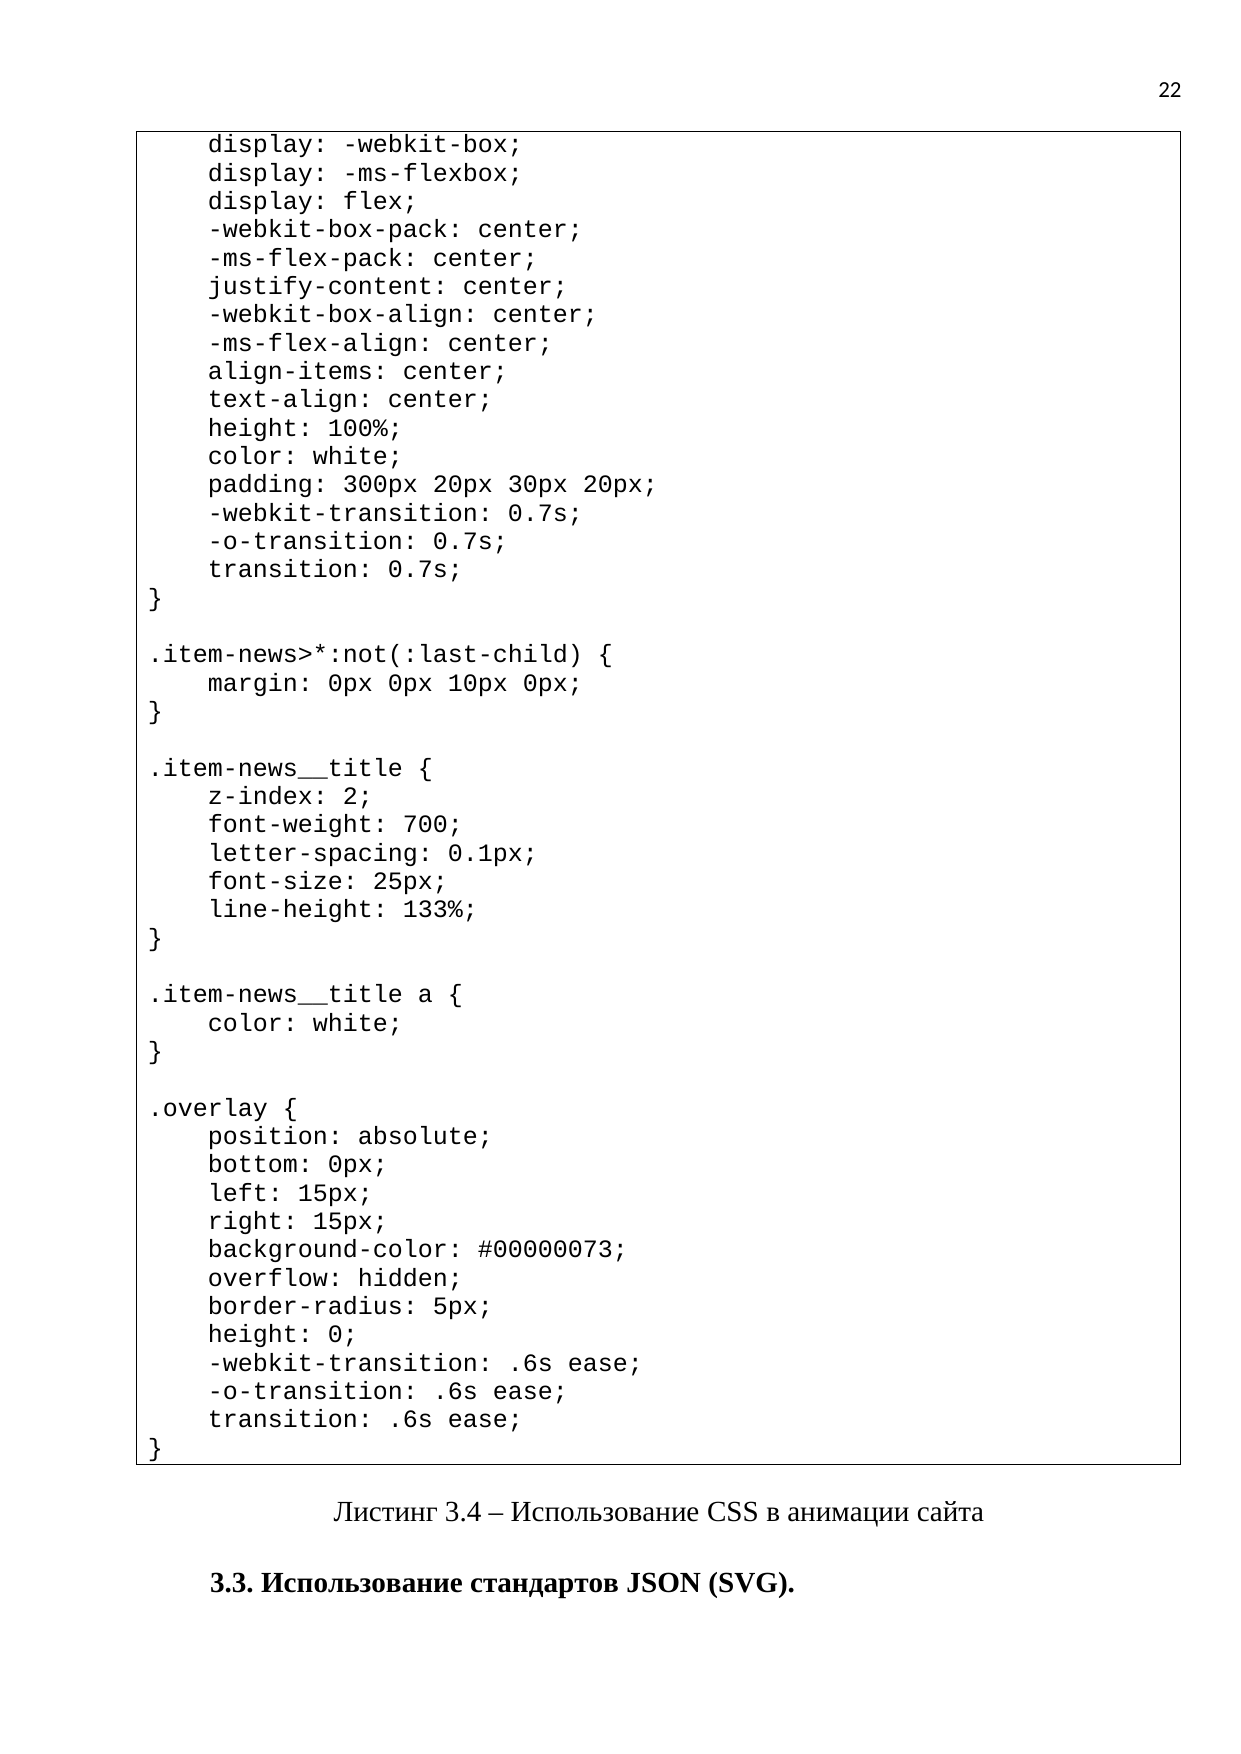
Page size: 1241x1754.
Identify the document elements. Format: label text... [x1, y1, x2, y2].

text Листинг 3.4 – Использование CSS в анимации сайта [136, 1494, 1181, 1527]
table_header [137, 132, 1180, 1464]
text 3.3. Использование стандартов JSON (SVG). [136, 1565, 1181, 1598]
